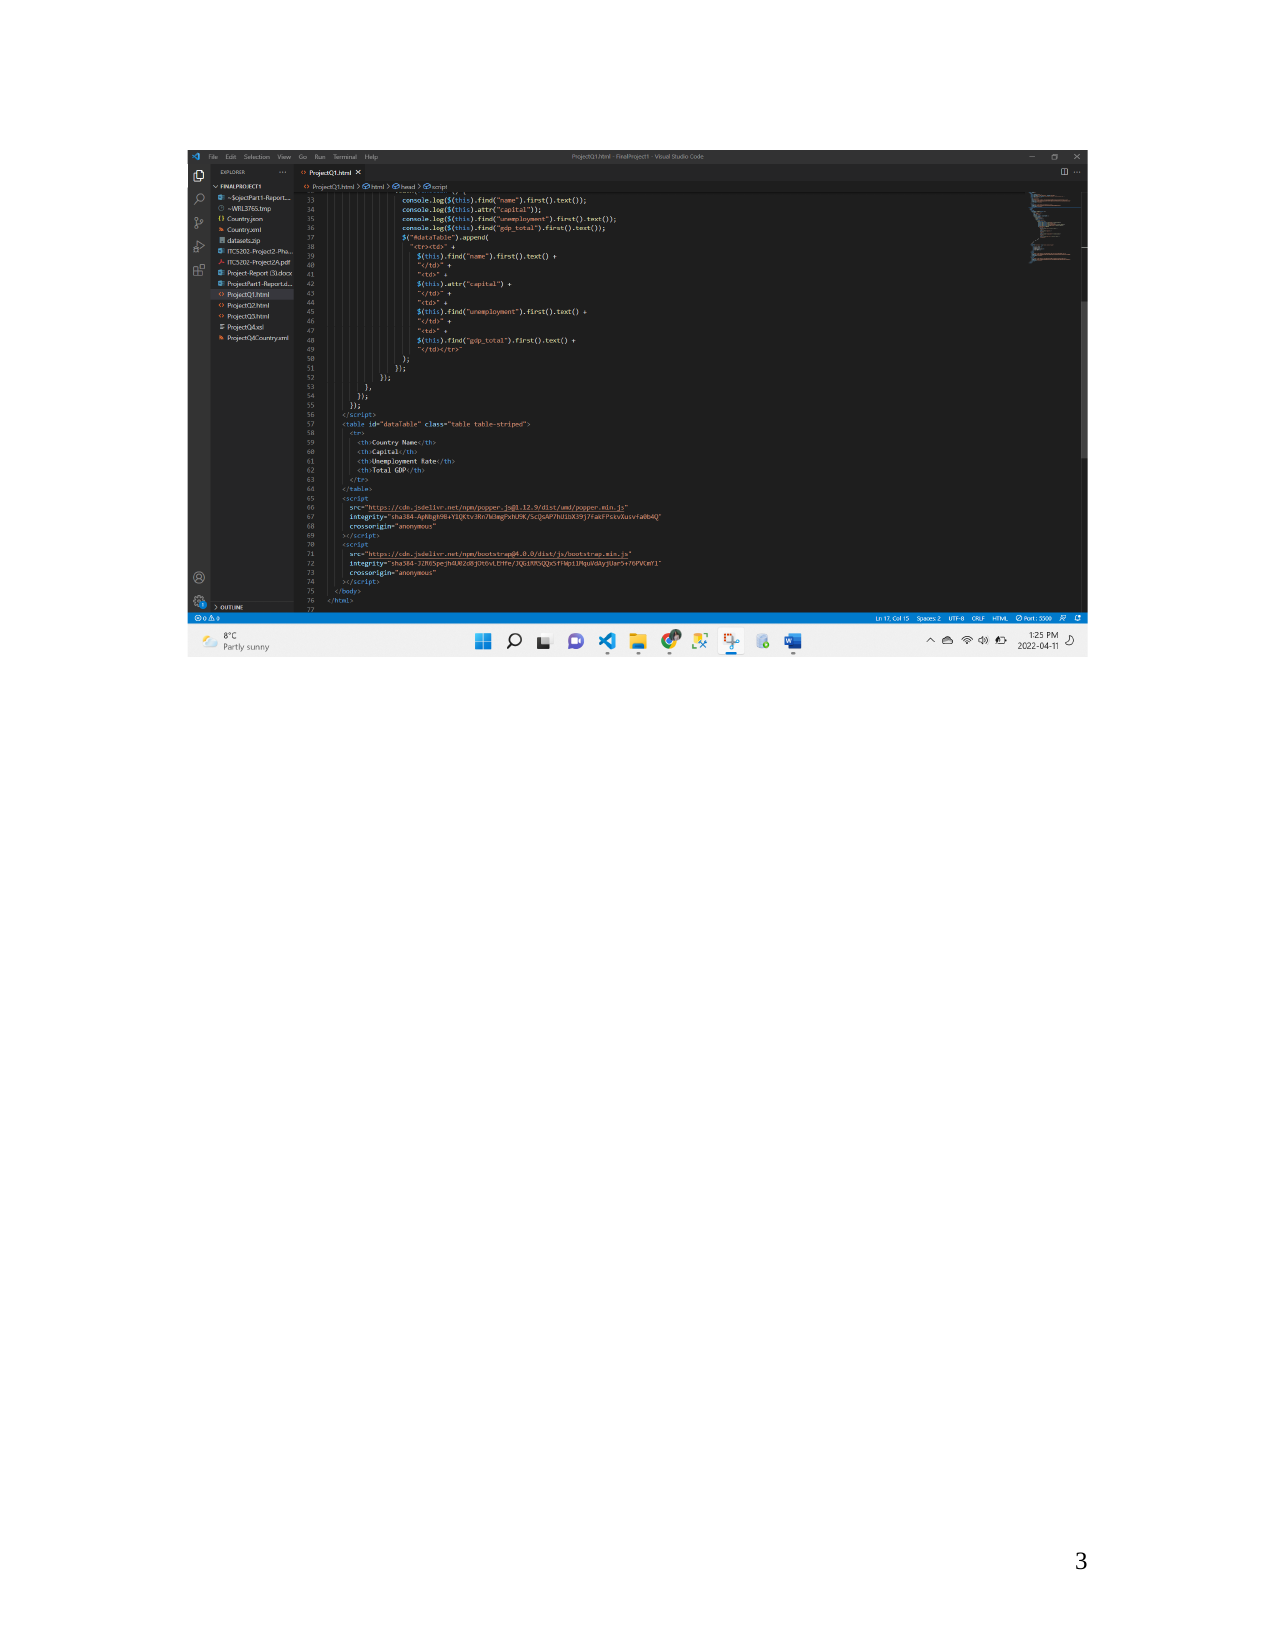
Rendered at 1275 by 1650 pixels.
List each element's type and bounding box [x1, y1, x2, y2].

picture [187, 150, 1088, 657]
